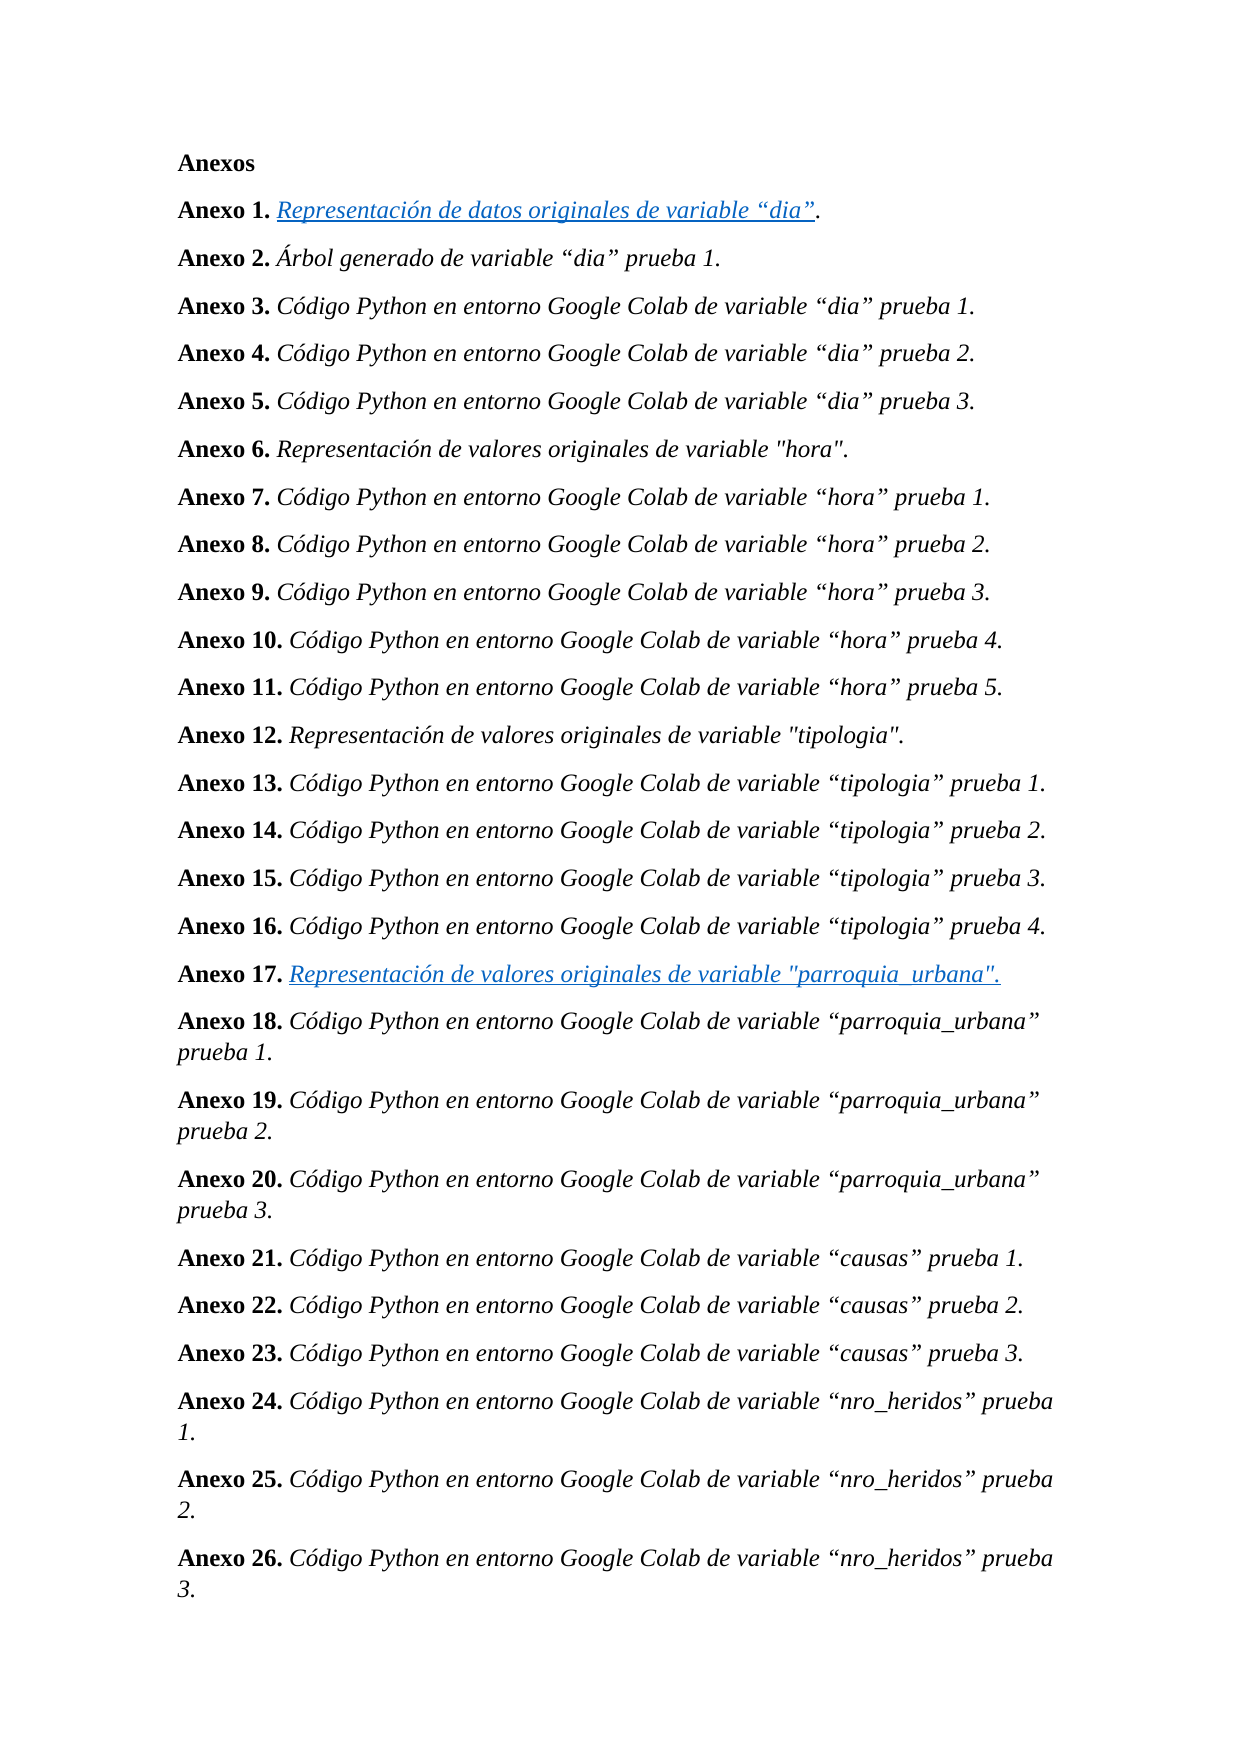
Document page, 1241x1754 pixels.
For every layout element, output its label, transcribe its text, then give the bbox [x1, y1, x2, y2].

text Anexo 15. Código Python en entorno Google Colab de variable “tipologia” prueba 3. [177, 863, 1063, 892]
text Anexo 3. Código Python en entorno Google Colab de variable “dia” prueba 1. [177, 291, 1063, 319]
text Anexo 9. Código Python en entorno Google Colab de variable “hora” prueba 3. [177, 577, 1063, 606]
text Anexo 26. Código Python en entorno Google Colab de variable “nro_heridos” prueba 3. [177, 1543, 1063, 1603]
text Anexo 22. Código Python en entorno Google Colab de variable “causas” prueba 2. [177, 1290, 1063, 1319]
text Anexo 14. Código Python en entorno Google Colab de variable “tipologia” prueba 2. [177, 816, 1063, 844]
text Anexo 19. Código Python en entorno Google Colab de variable “parroquia_urbana” prueba 2. [177, 1085, 1063, 1145]
text Anexo 8. Código Python en entorno Google Colab de variable “hora” prueba 2. [177, 529, 1063, 558]
text Anexo 2. Árbol generado de variable “dia” prueba 1. [177, 243, 1063, 272]
text Anexo 18. Código Python en entorno Google Colab de variable “parroquia_urbana” prueba 1. [177, 1006, 1063, 1066]
text Anexo 11. Código Python en entorno Google Colab de variable “hora” prueba 5. [177, 672, 1063, 701]
text Anexo 24. Código Python en entorno Google Colab de variable “nro_heridos” prueba 1. [177, 1386, 1063, 1446]
text Anexo 12. Representación de valores originales de variable "tipologia". [177, 720, 1063, 749]
text Anexo 5. Código Python en entorno Google Colab de variable “dia” prueba 3. [177, 386, 1063, 415]
text Anexo 13. Código Python en entorno Google Colab de variable “tipologia” prueba 1. [177, 768, 1063, 797]
text Anexo 25. Código Python en entorno Google Colab de variable “nro_heridos” prueba 2. [177, 1464, 1063, 1524]
text Anexo 10. Código Python en entorno Google Colab de variable “hora” prueba 4. [177, 625, 1063, 653]
text Anexo 7. Código Python en entorno Google Colab de variable “hora” prueba 1. [177, 482, 1063, 510]
text Anexo 6. Representación de valores originales de variable "hora". [177, 434, 1063, 463]
text Anexo 4. Código Python en entorno Google Colab de variable “dia” prueba 2. [177, 338, 1063, 367]
text Anexos [177, 148, 1063, 176]
text Anexo 23. Código Python en entorno Google Colab de variable “causas” prueba 3. [177, 1338, 1063, 1367]
text Anexo 20. Código Python en entorno Google Colab de variable “parroquia_urbana” prueba 3. [177, 1164, 1063, 1224]
text Anexo 16. Código Python en entorno Google Colab de variable “tipologia” prueba 4. [177, 911, 1063, 940]
text Anexo 1. Representación de datos originales de variable “dia”. [177, 195, 1063, 224]
text Anexo 17. Representación de valores originales de variable "parroquia_urbana". [177, 959, 1063, 987]
text Anexo 21. Código Python en entorno Google Colab de variable “causas” prueba 1. [177, 1243, 1063, 1271]
